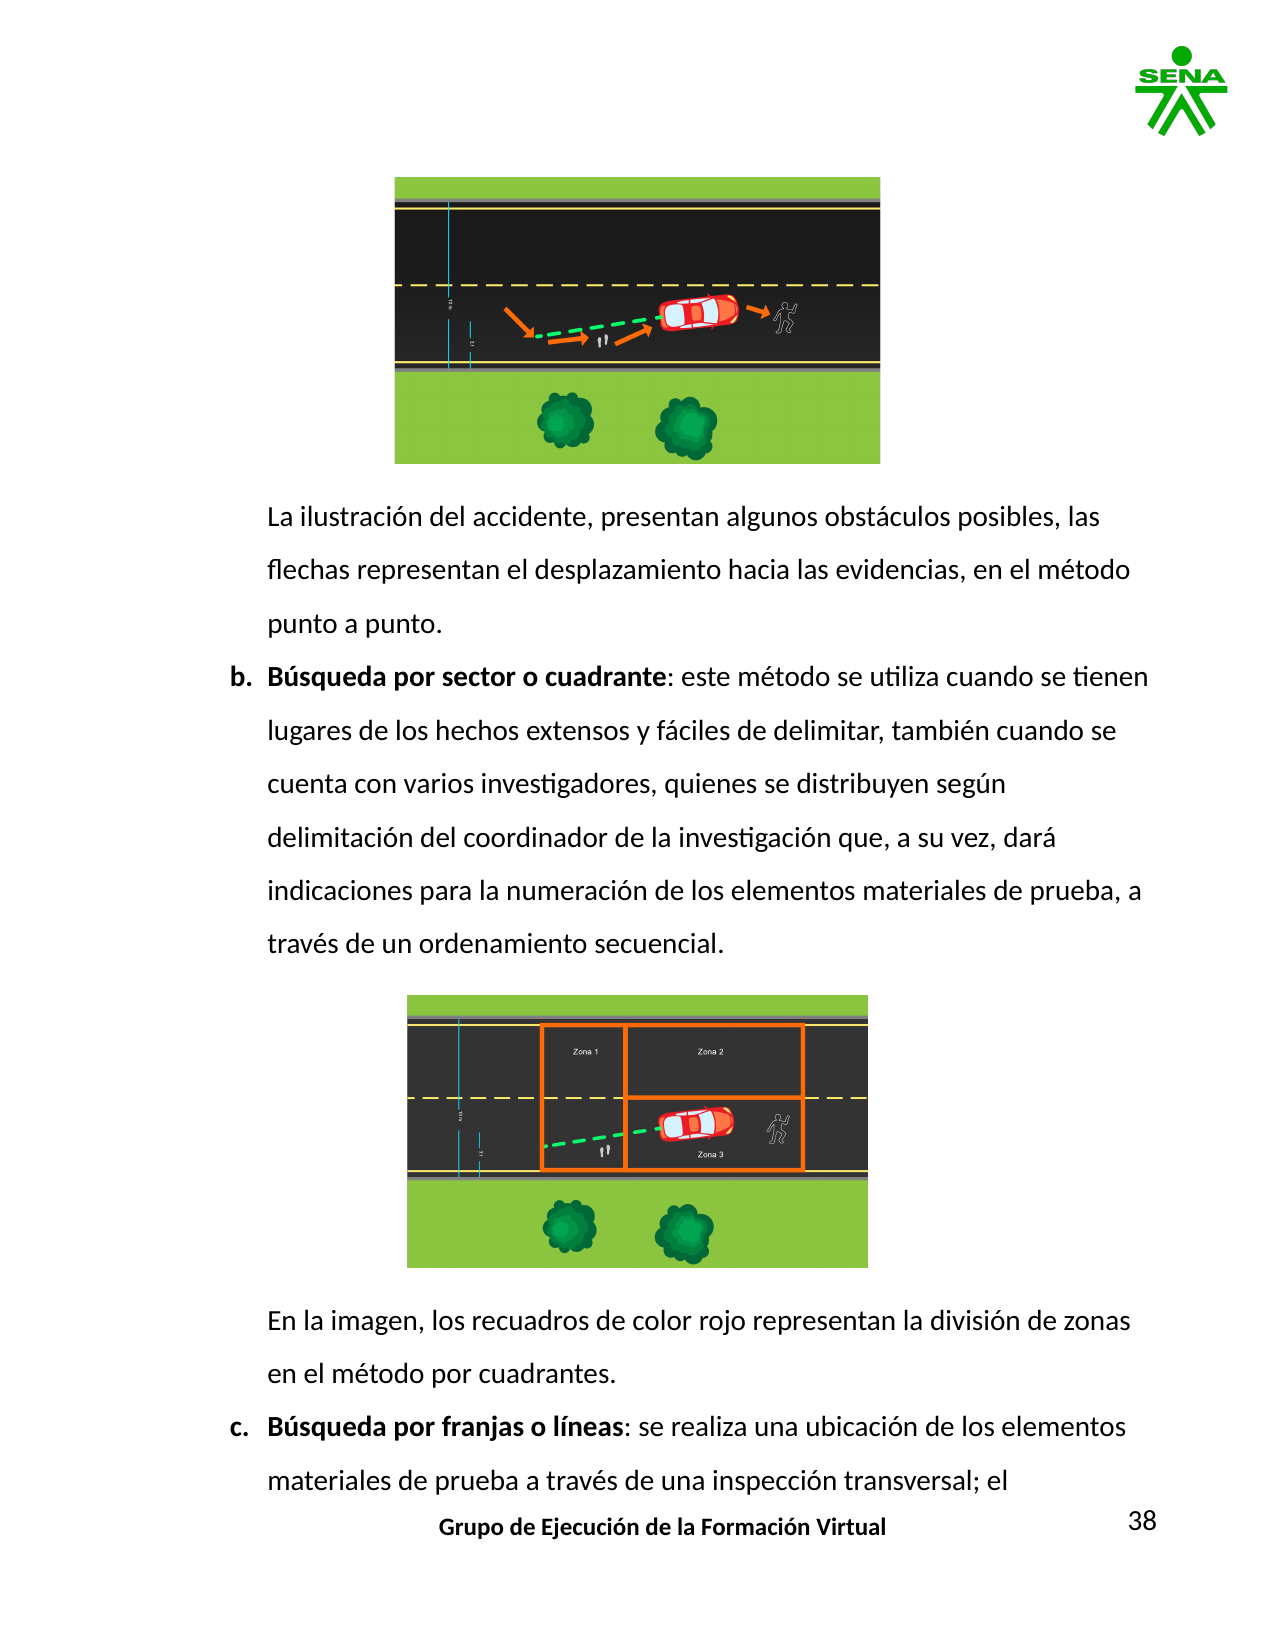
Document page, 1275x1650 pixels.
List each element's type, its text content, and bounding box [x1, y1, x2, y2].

list Búsqueda por sector o cuadrante: este método se utiliza cuando se tienen lugares de los hechos extensos y fáciles de delimitar, también cuando se cuenta con varios investigadores, quienes se distribuyen según delimitación del coordinador de la investigación que, a su vez, dará indicaciones para la numeración de los elementos materiales de prueba, a través de un ordenamiento secuencial. [229, 658, 1157, 961]
list La ilustración del accidente, presentan algunos obstáculos posibles, las flechas representan el desplazamiento hacia las evidencias, en el método punto a punto. [267, 498, 1157, 641]
list En la imagen, los recuadros de color rojo representan la división de zonas en el método por cuadrantes. [267, 1302, 1157, 1391]
picture [407, 995, 868, 1268]
picture [394, 177, 881, 464]
picture [1135, 46, 1228, 136]
